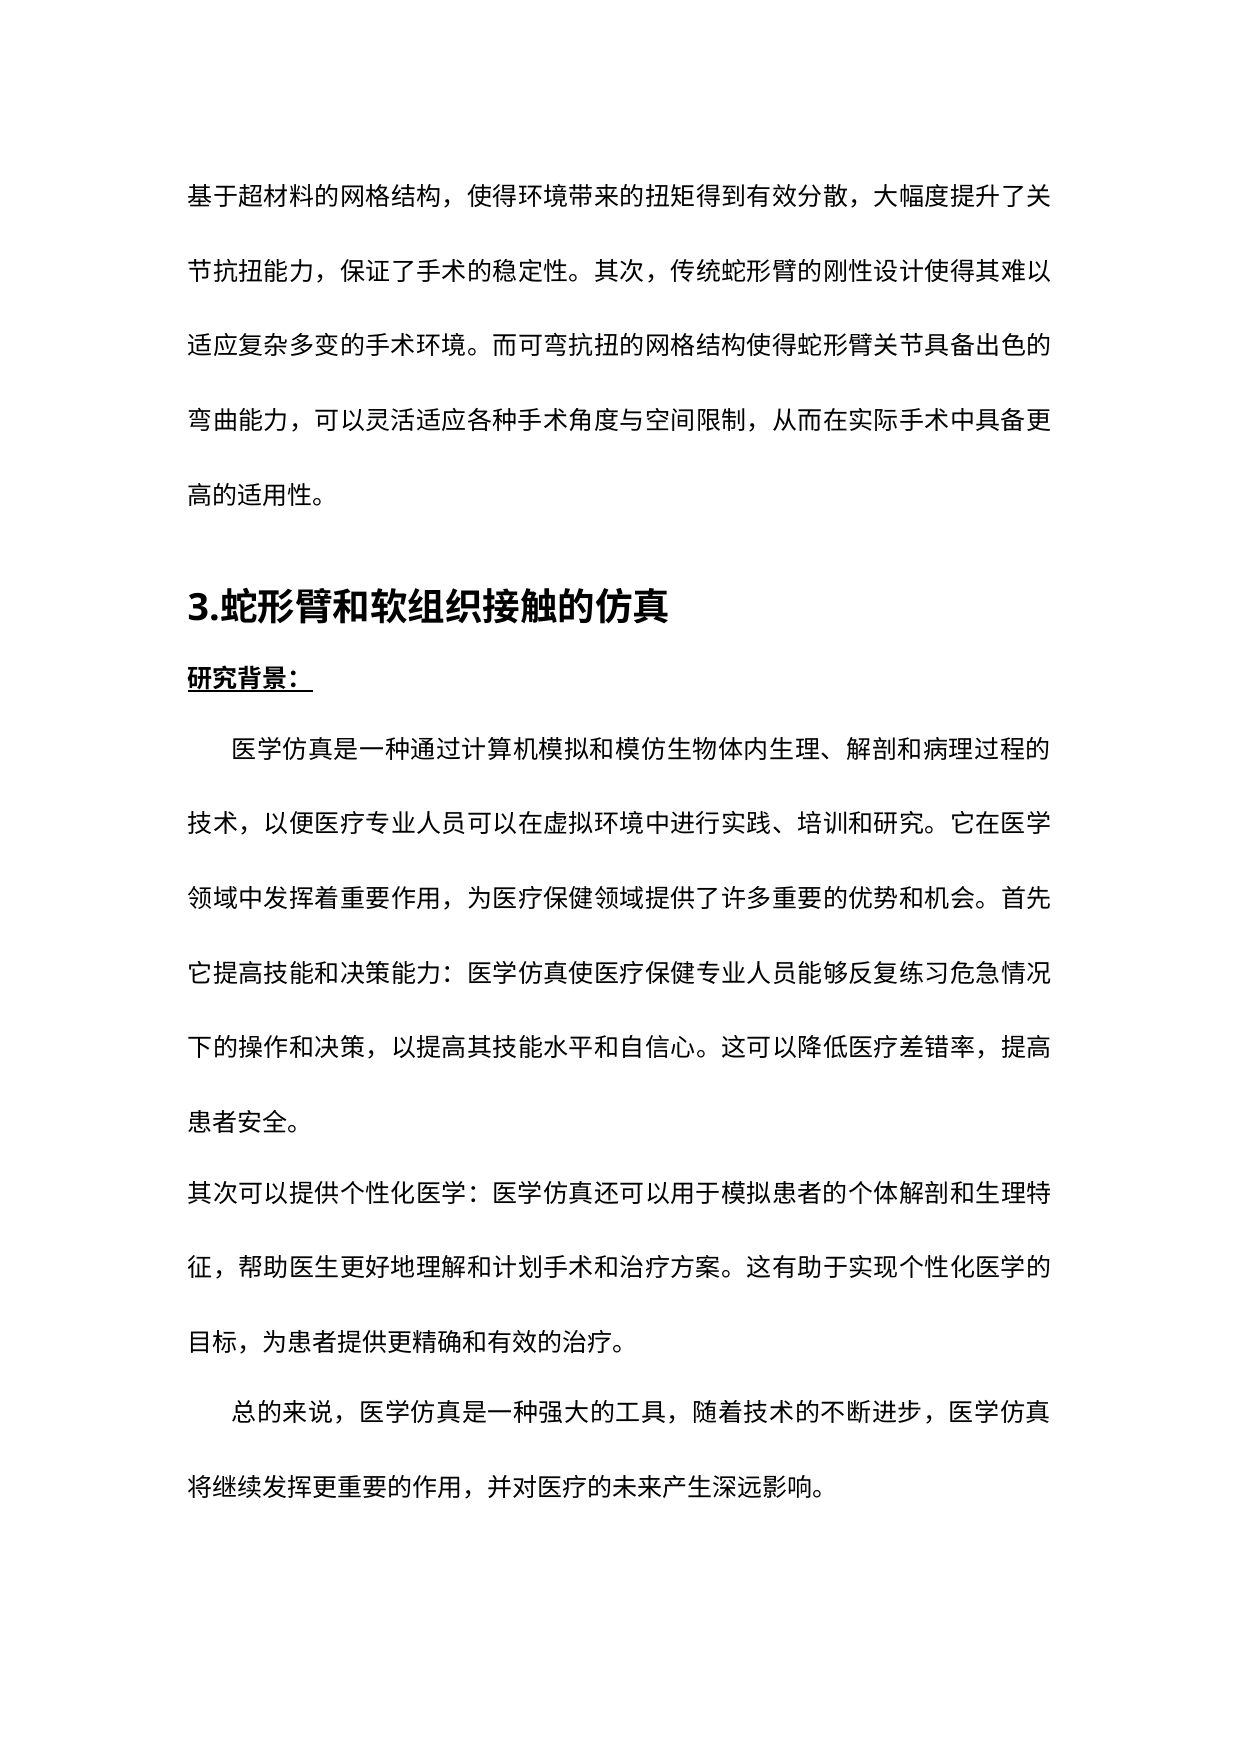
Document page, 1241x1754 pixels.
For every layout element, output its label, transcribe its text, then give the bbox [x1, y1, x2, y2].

text 总的来说，医学仿真是一种强大的工具，随着技术的不断进步，医学仿真将继续发挥更重要的作用，并对医疗的未来产生深远影响。 [187, 1378, 1053, 1518]
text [187, 162, 1053, 526]
text 研究背景： [187, 644, 1053, 709]
text 医学仿真是一种通过计算机模拟和模仿生物体内生理、解剖和病理过程的技术，以便医疗专业人员可以在虚拟环境中进行实践、培训和研究。它在医学领域中发挥着重要作用，为医疗保健领域提供了许多重要的优势和机会。首先它提高技能和决策能力：医学仿真使医疗保健专业人员能够反复练习危急情况下的操作和决策，以提高其技能水平和自信心。这可以降低医疗差错率，提高患者安全。 [187, 715, 1053, 1153]
text 其次可以提供个性化医学：医学仿真还可以用于模拟患者的个体解剖和生理特征，帮助医生更好地理解和计划手术和治疗方案。这有助于实现个性化医学的目标，为患者提供更精确和有效的治疗。 [187, 1159, 1053, 1373]
text 3.蛇形臂和软组织接触的仿真 [187, 571, 1053, 636]
